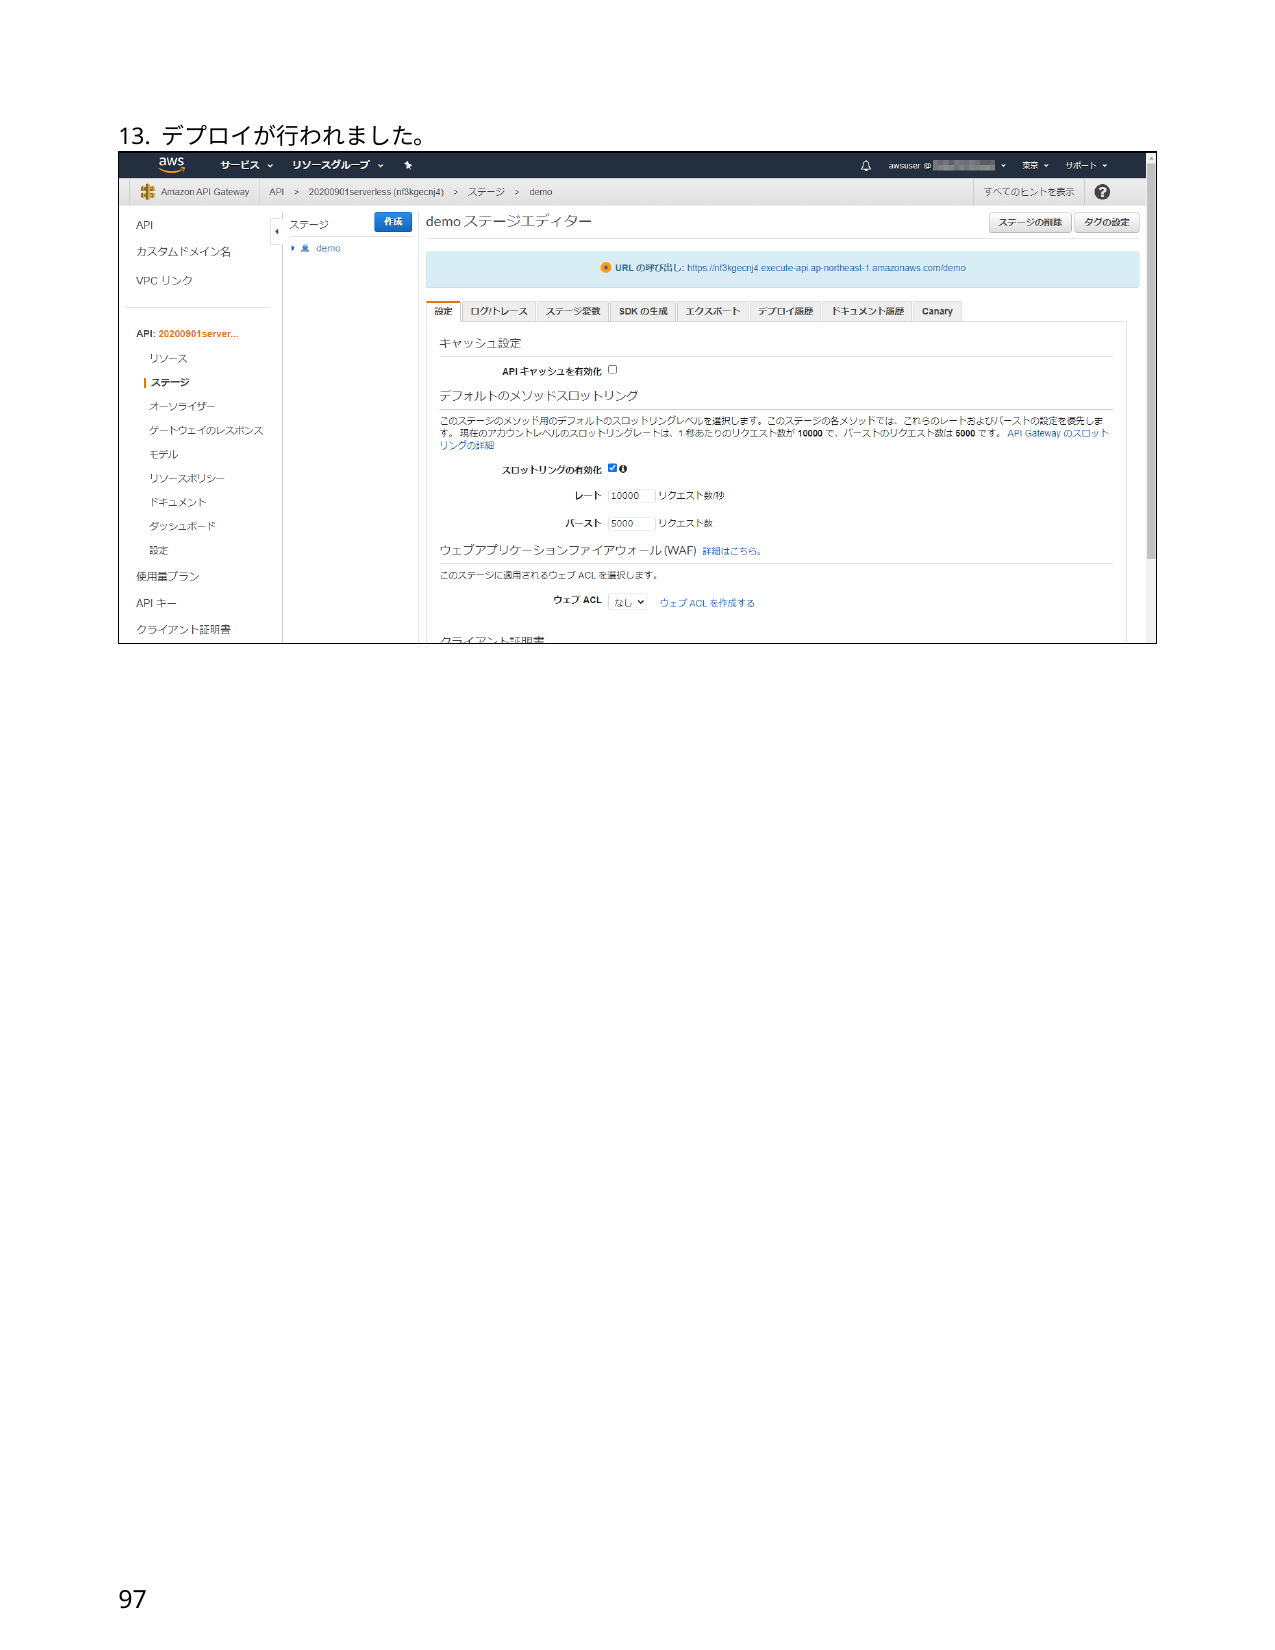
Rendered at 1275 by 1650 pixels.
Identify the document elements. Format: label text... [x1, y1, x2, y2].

picture [119, 153, 1156, 643]
list デプロイが行われました。 [118, 118, 1157, 151]
